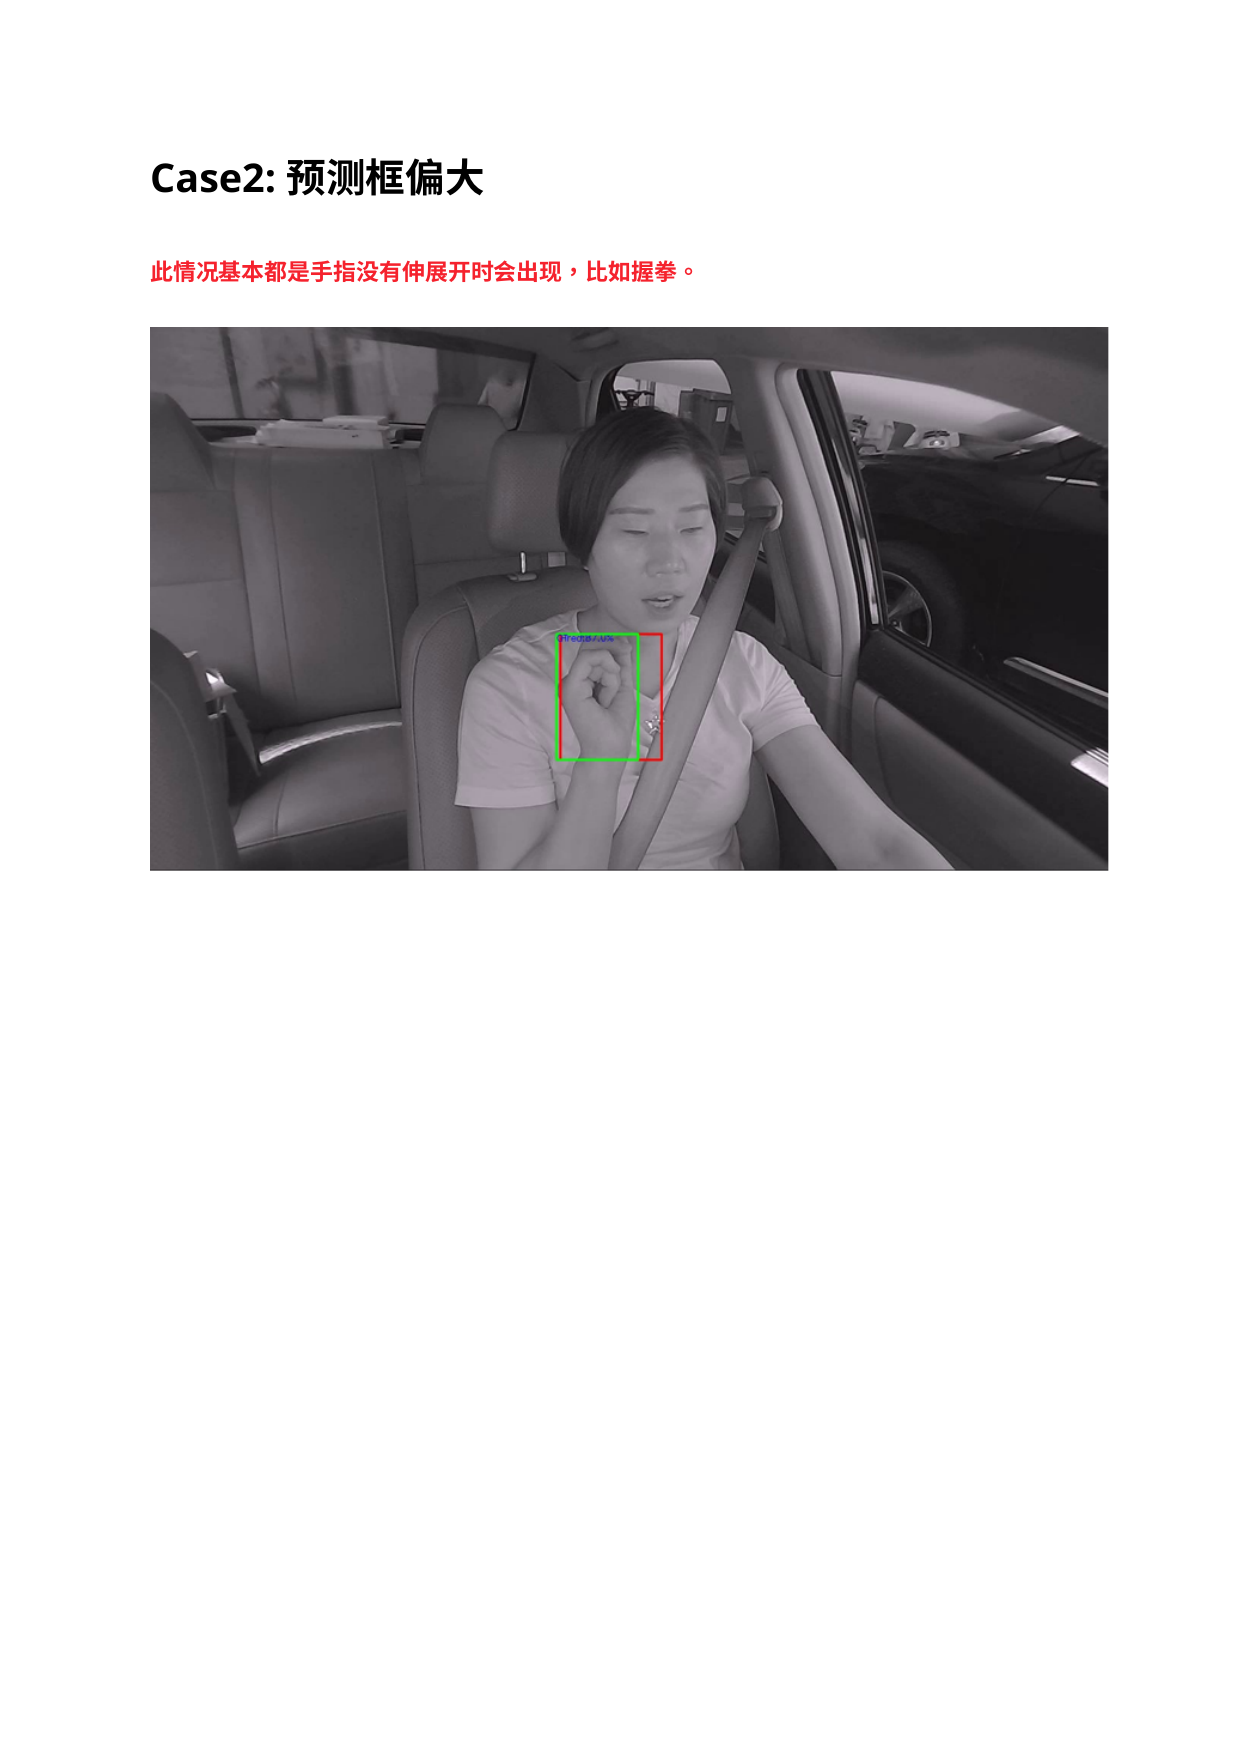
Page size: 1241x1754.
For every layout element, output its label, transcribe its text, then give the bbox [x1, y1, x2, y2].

text 此情况基本都是手指没有伸展开时会出现，比如握拳。 [150, 256, 1090, 287]
subtitle Case2: 预测框偏大 [150, 150, 1090, 204]
picture [150, 327, 1109, 872]
